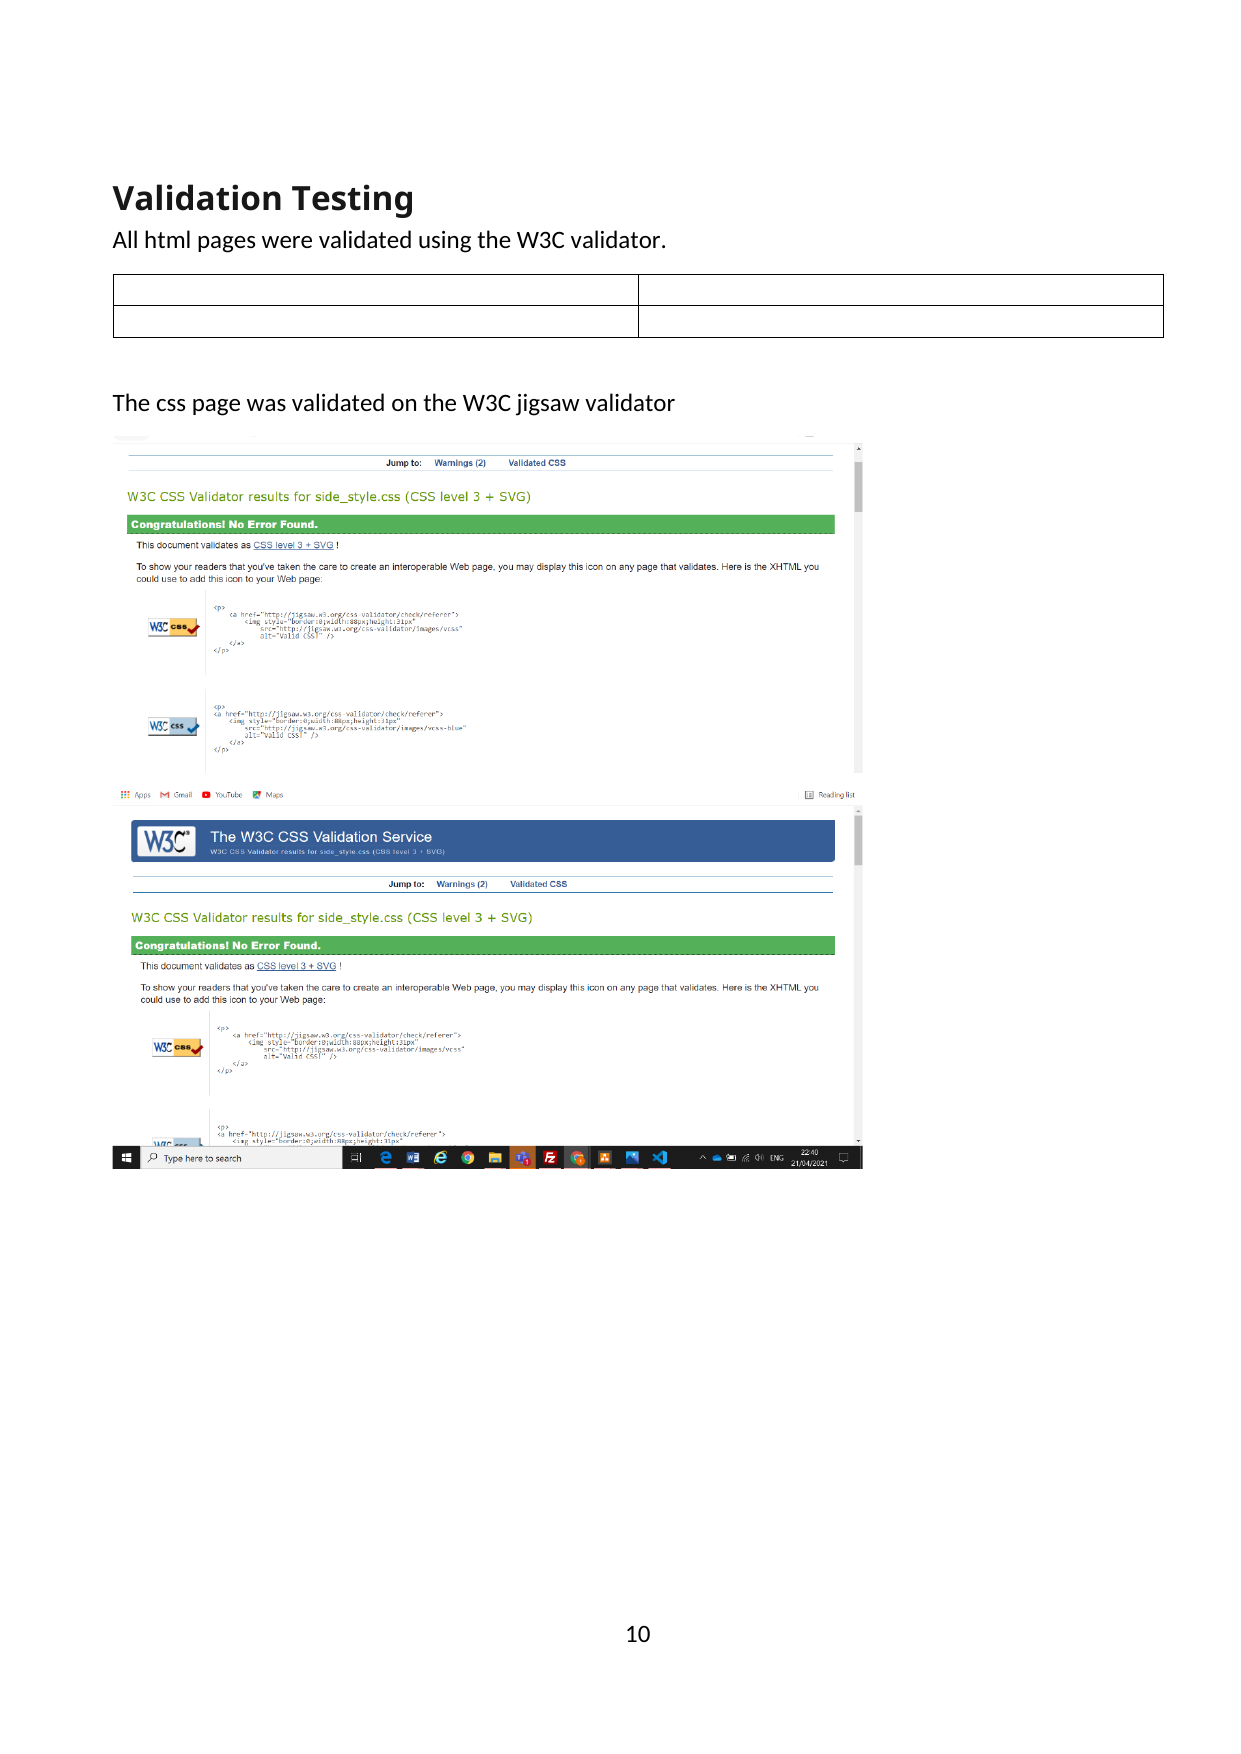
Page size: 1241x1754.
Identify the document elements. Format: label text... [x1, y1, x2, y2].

text The css page was validated on the W3C jigsaw validator [112, 387, 1128, 418]
text All html pages were validated using the W3C validator. [112, 224, 1128, 254]
picture [112, 791, 863, 1169]
table_cell [114, 306, 638, 337]
table_cell [639, 306, 1163, 337]
table_header [114, 275, 638, 305]
subtitle Validation Testing [112, 175, 1128, 220]
picture [112, 436, 863, 773]
table_header [639, 275, 1163, 305]
